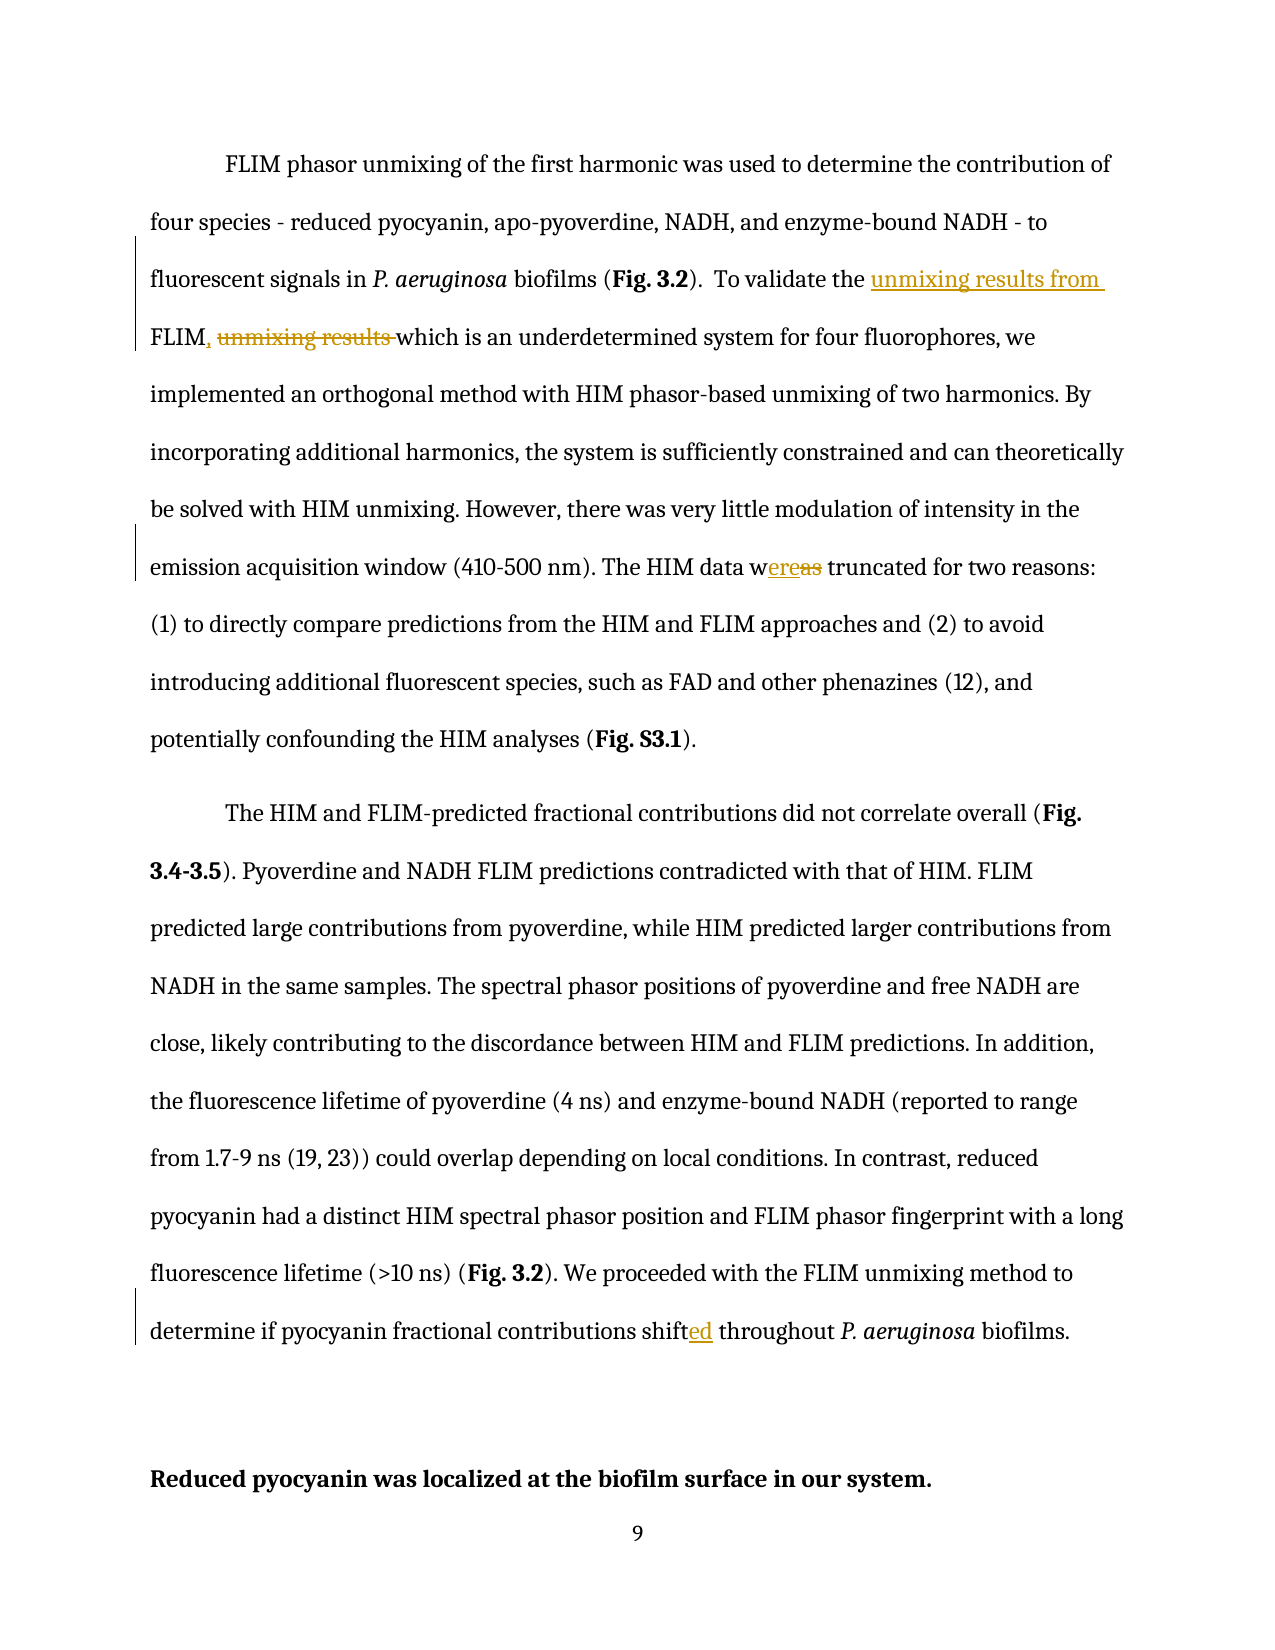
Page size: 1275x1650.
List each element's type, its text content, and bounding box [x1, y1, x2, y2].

text The HIM and FLIM-predicted fractional contributions did not correlate overall (Fig. 3.4-3.5). Pyoverdine and NADH FLIM predictions contradicted with that of HIM. FLIM predicted large contributions from pyoverdine, while HIM predicted larger contributions from NADH in the same samples. The spectral phasor positions of pyoverdine and free NADH are close, likely contributing to the discordance between HIM and FLIM predictions. In addition, the fluorescence lifetime of pyoverdine (4 ns) and enzyme-bound NADH (reported to range from 1.7-9 ns (19, 23)) could overlap depending on local conditions. In contrast, reduced pyocyanin had a distinct HIM spectral phasor position and FLIM phasor fingerprint with a long fluorescence lifetime (>10 ns) (Fig. 3.2). We proceeded with the FLIM unmixing method to determine if pyocyanin fractional contributions shift throughout P. aeruginosa biofilms. [150, 799, 1125, 1345]
text Reduced pyocyanin was localized at the biofilm surface in our system. [150, 1465, 1125, 1494]
text FLIM phasor unmixing of the first harmonic was used to determine the contribution of four species - reduced pyocyanin, apo-pyoverdine, NADH, and enzyme-bound NADH - to fluorescent signals in P. aeruginosa biofilms (Fig. 3.2). To validate the FLIM which is an underdetermined system for four fluorophores, we implemented an orthogonal method with HIM phasor-based unmixing of two harmonics. By incorporating additional harmonics, the system is sufficiently constrained and can theoretically be solved with HIM unmixing. However, there was very little modulation of intensity in the emission acquisition window (410-500 nm). The HIM data w truncated for two reasons: (1) to directly compare predictions from the HIM and FLIM approaches and (2) to avoid introducing additional fluorescent species, such as FAD and other phenazines (12), and potentially confounding the HIM analyses (Fig. S3.1). [150, 150, 1125, 754]
